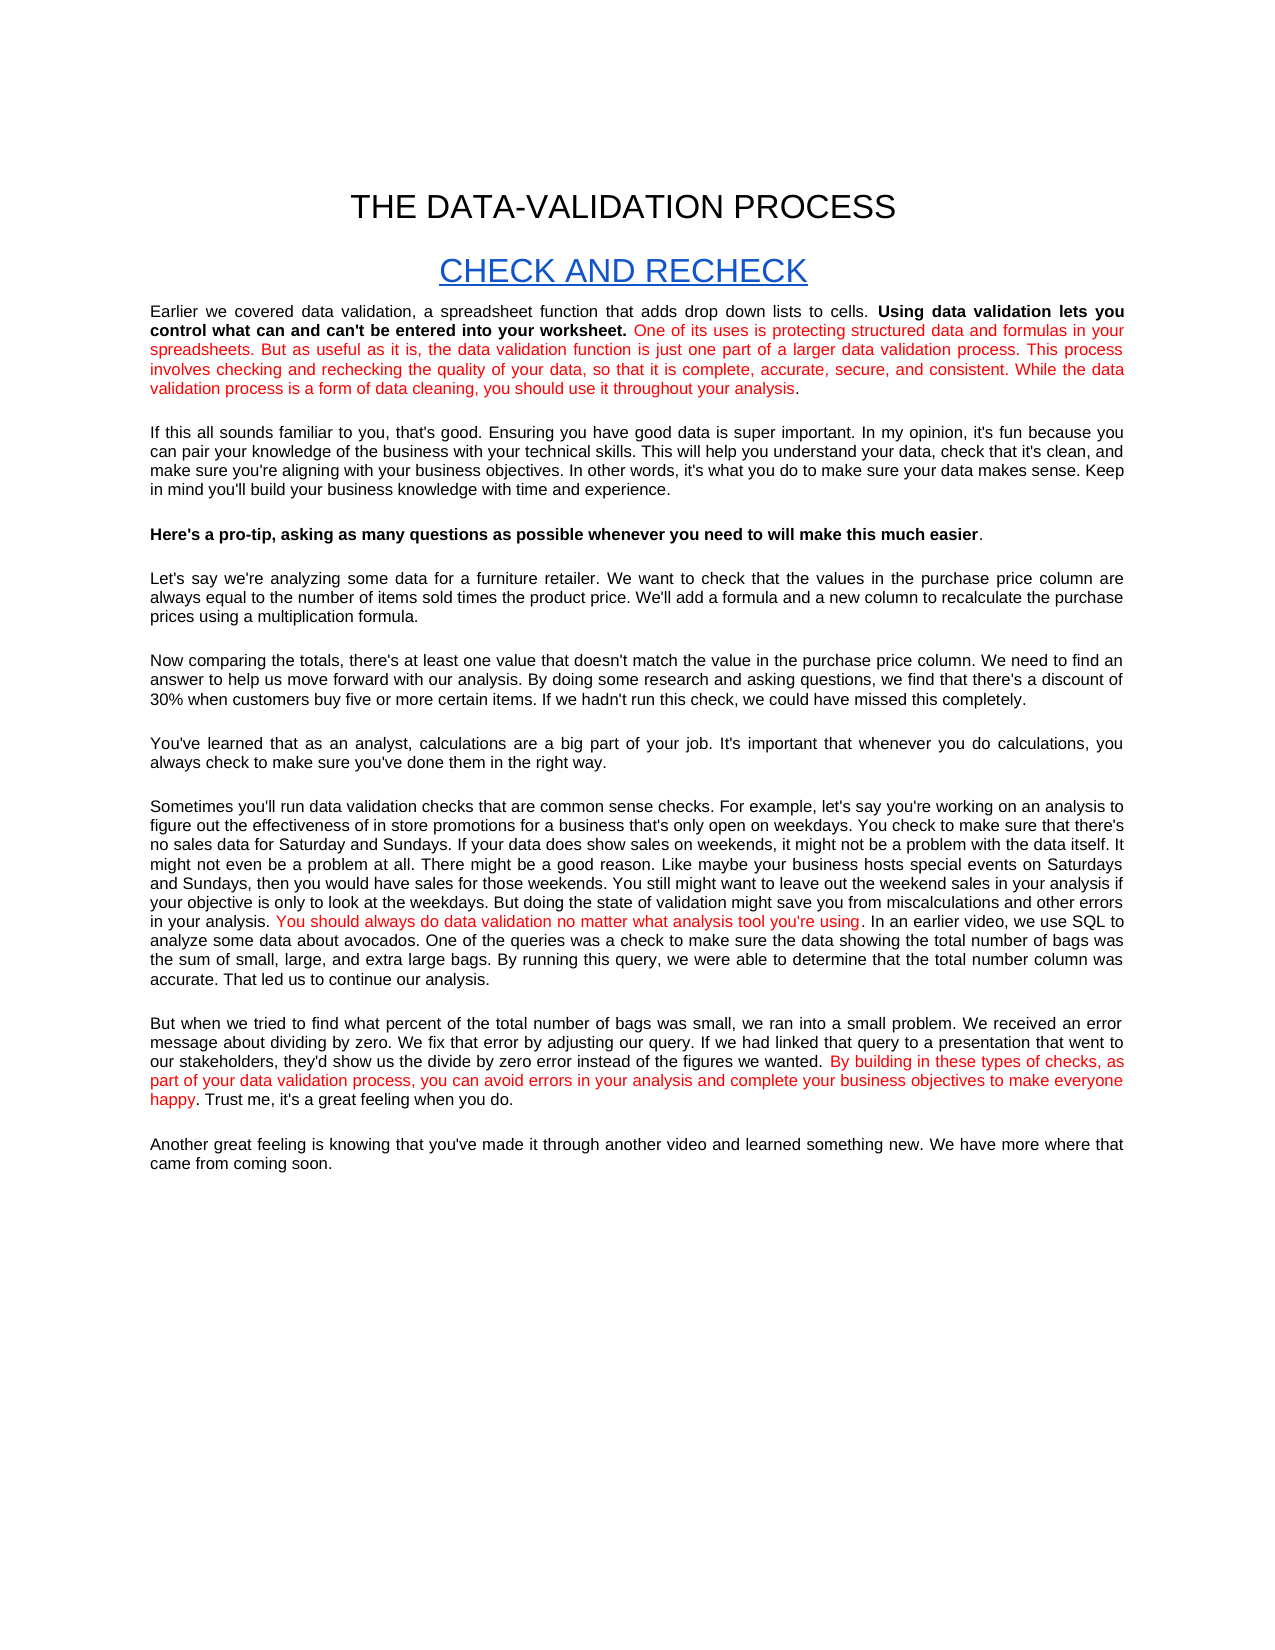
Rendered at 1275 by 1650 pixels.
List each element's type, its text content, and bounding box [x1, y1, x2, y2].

subtitle CHECK AND RECHECK [122, 251, 1125, 289]
text Earlier we covered data validation, a spreadsheet function that adds drop down lists to cells. Using data validation lets you control what can and can't be entered into your worksheet. One of its uses is protecting structured data and formulas in your spreadsheets. But as useful as it is, the data validation function is just one part of a larger data validation process. This process involves checking and rechecking the quality of your data, so that it is complete, accurate, secure, and consistent. While the data validation process is a form of data cleaning, you should use it throughout your analysis. [150, 302, 1125, 398]
text If this all sounds familiar to you, that's good. Ensuring you have good data is super important. In my opinion, it's fun because you can pair your knowledge of the business with your technical skills. This will help you understand your data, check that it's clean, and make sure you're aligning with your business objectives. In other words, it's what you do to make sure your data makes sense. Keep in mind you'll build your business knowledge with time and experience. [150, 423, 1125, 499]
text But when we tried to find what percent of the total number of bags was small, we ran into a small problem. We received an error message about dividing by zero. We fix that error by adjusting our query. If we had linked that query to a presentation that went to our stakeholders, they'd show us the divide by zero error instead of the figures we wanted. By building in these types of checks, as part of your data validation process, you can avoid errors in your analysis and complete your business objectives to make everyone happy. Trust me, it's a great feeling when you do. [150, 1013, 1125, 1109]
text Let's say we're analyzing some data for a furniture retailer. We want to check that the values in the purchase price column are always equal to the number of items sold times the product price. We'll add a formula and a new column to recalculate the purchase prices using a multiplication formula. [150, 568, 1125, 626]
text Another great feeling is knowing that you've made it through another video and learned something new. We have more where that came from coming soon. [150, 1134, 1125, 1173]
text Here's a pro-tip, asking as many questions as possible whenever you need to will make this much easier. [150, 524, 1125, 543]
subtitle THE DATA-VALIDATION PROCESS [122, 187, 1125, 226]
text Sometimes you'll run data validation checks that are common sense checks. For example, let's say you're working on an analysis to figure out the effectiveness of in store promotions for a business that's only open on weekdays. You check to make sure that there's no sales data for Saturday and Sundays. If your data does show sales on weekends, it might not be a problem with the data itself. It might not even be a problem at all. There might be a good reason. Like maybe your business hosts special events on Saturdays and Sundays, then you would have sales for those weekends. You still might want to leave out the weekend sales in your analysis if your objective is only to look at the weekdays. But doing the state of validation might save you from miscalculations and other errors in your analysis. You should always do data validation no matter what analysis tool you're using. In an earlier video, we use SQL to analyze some data about avocados. One of the queries was a check to make sure the data showing the total number of bags was the sum of small, large, and extra large bags. By running this query, we were able to determine that the total number column was accurate. That led us to continue our analysis. [150, 797, 1125, 988]
text You've learned that as an analyst, calculations are a big part of your job. It's important that whenever you do calculations, you always check to make sure you've done them in the right way. [150, 733, 1125, 772]
text Now comparing the totals, there's at least one value that doesn't match the value in the purchase price column. We need to find an answer to help us move forward with our analysis. By doing some research and asking questions, we find that there's a discount of 30% when customers buy five or more certain items. If we hadn't run this check, we could have missed this completely. [150, 651, 1125, 708]
